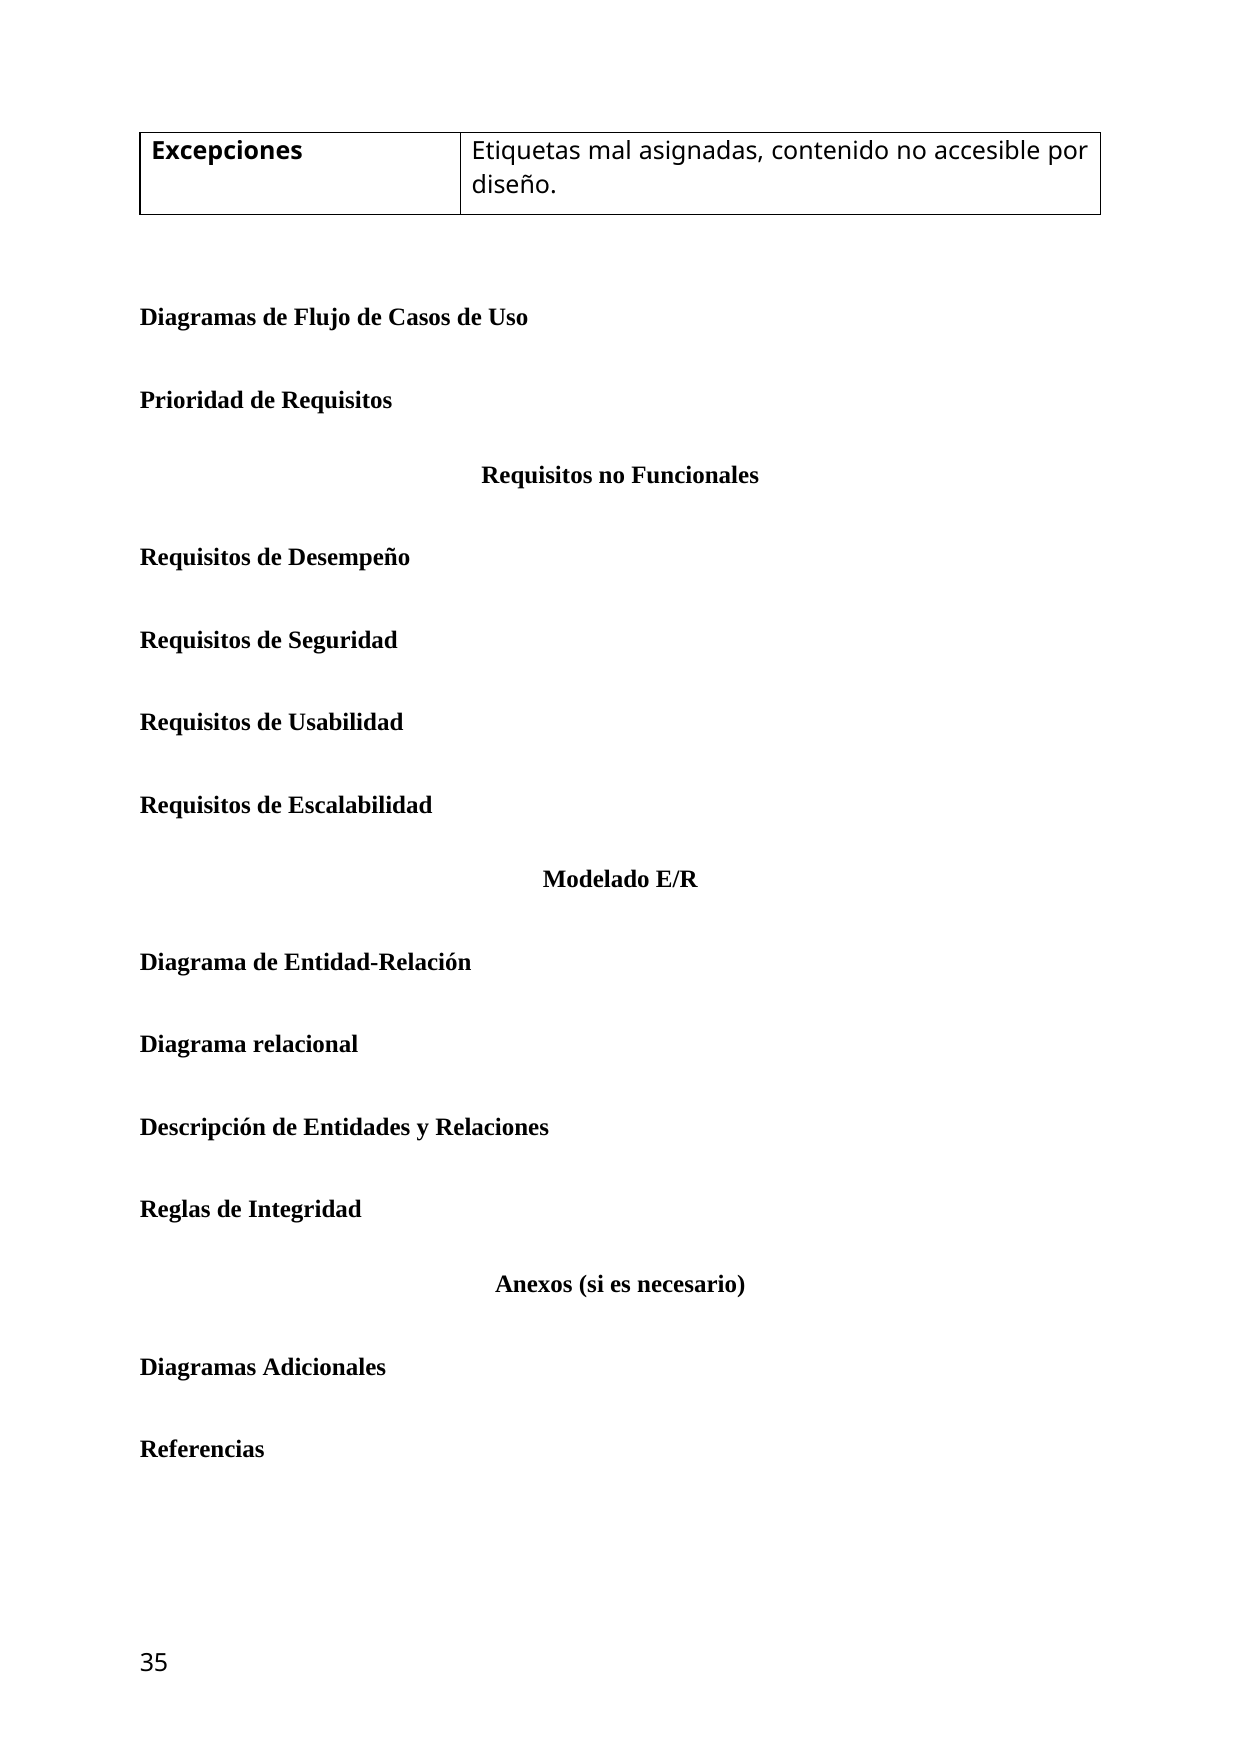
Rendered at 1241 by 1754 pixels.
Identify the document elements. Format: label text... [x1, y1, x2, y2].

table_cell Etiquetas mal asignadas, contenido no accesible por diseño. [461, 133, 1100, 214]
table_cell Excepciones [141, 133, 460, 214]
subtitle Descripción de Entidades y Relaciones [139, 1112, 1101, 1141]
subtitle Diagramas de Flujo de Casos de Uso [139, 302, 1101, 331]
subtitle Prioridad de Requisitos [139, 385, 1101, 414]
subtitle Diagrama relacional [139, 1029, 1101, 1058]
subtitle Modelado E/R [139, 864, 1101, 893]
subtitle Diagrama de Entidad-Relación [139, 947, 1101, 976]
subtitle Requisitos de Seguridad [139, 625, 1101, 653]
subtitle Requisitos de Escalabilidad [139, 790, 1101, 818]
subtitle Referencias [139, 1434, 1101, 1463]
subtitle Diagramas Adicionales [139, 1352, 1101, 1381]
subtitle Requisitos no Funcionales [139, 460, 1101, 488]
subtitle Requisitos de Usabilidad [139, 707, 1101, 736]
subtitle Anexos (si es necesario) [139, 1269, 1101, 1298]
subtitle Requisitos de Desempeño [139, 542, 1101, 571]
subtitle Reglas de Integridad [139, 1194, 1101, 1223]
